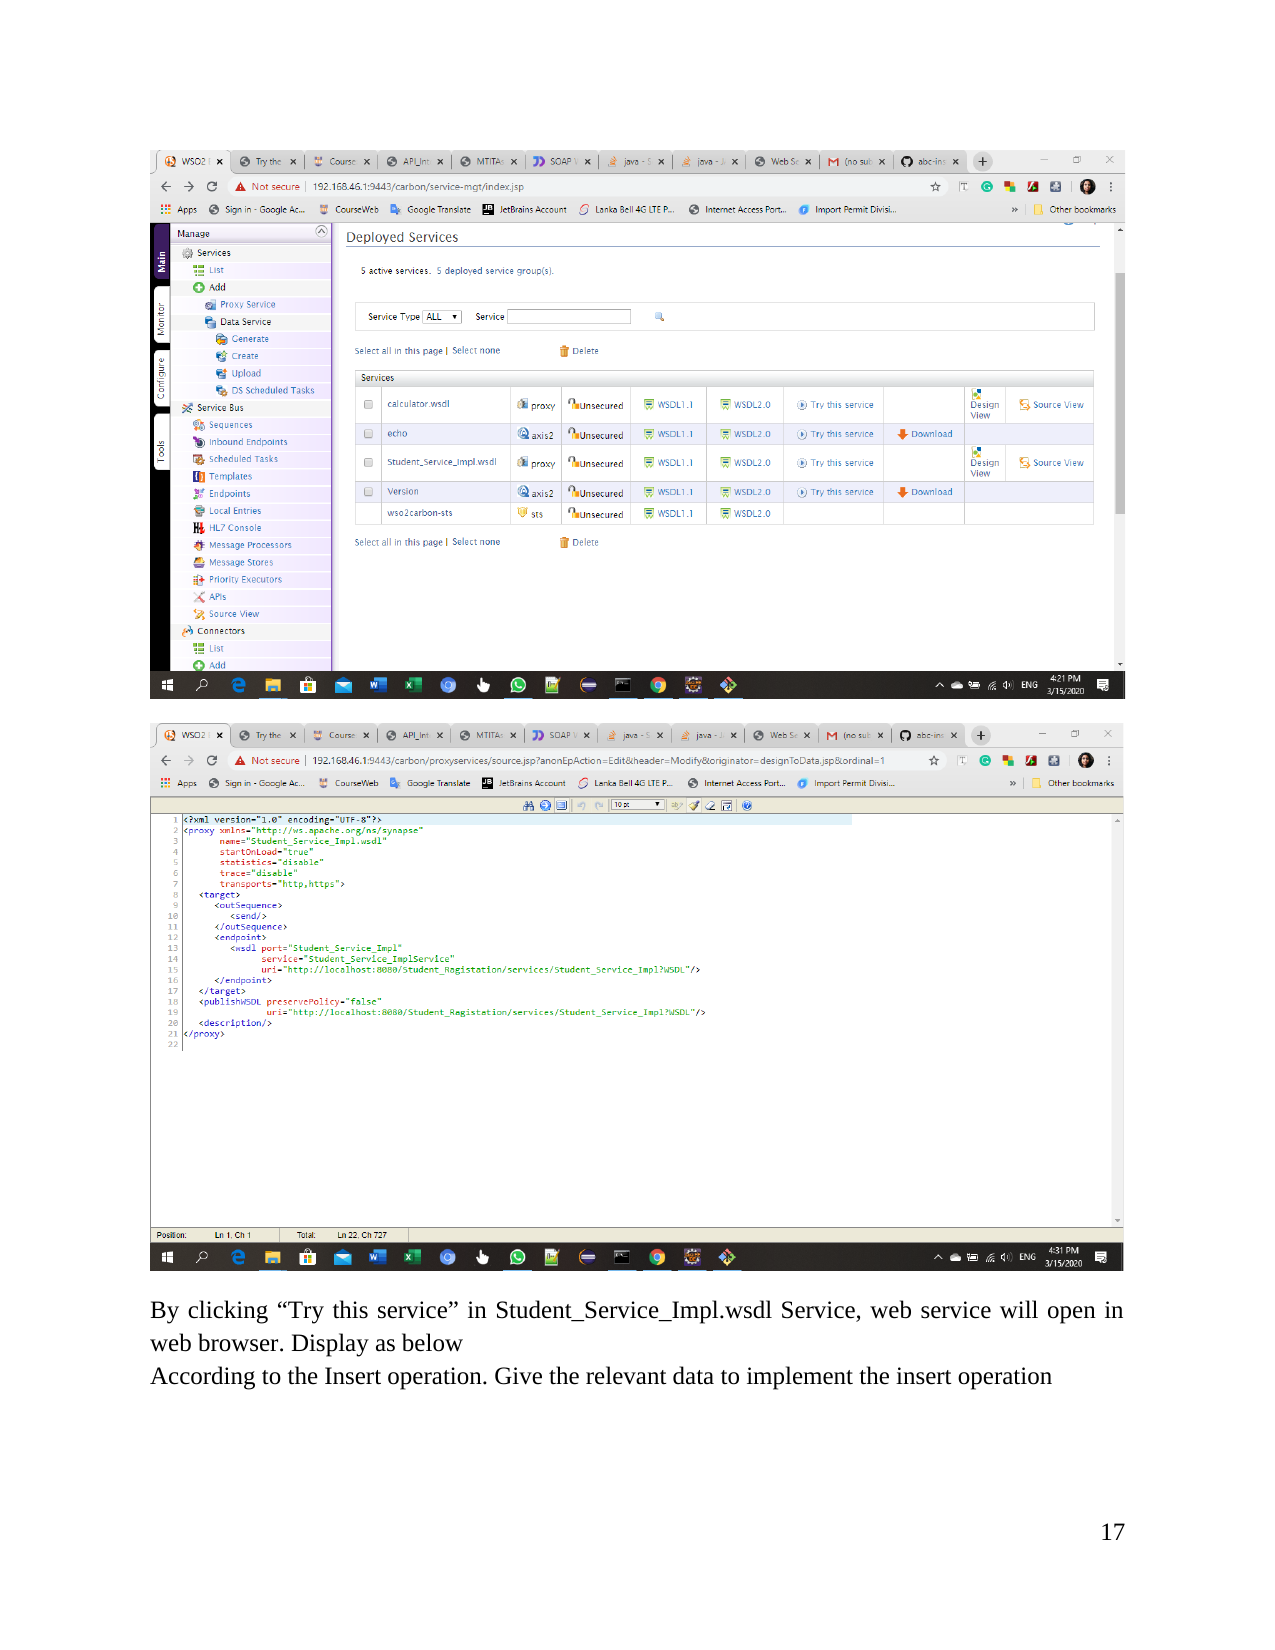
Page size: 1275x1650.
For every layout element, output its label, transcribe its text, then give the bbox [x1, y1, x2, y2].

text According to the Insert operation. Give the relevant data to implement the insert operation [150, 1361, 1125, 1390]
text By clicking “Try this service” in Student_Service_Impl.wsdl Service, web service will open in web browser. Display as below [150, 1295, 1125, 1357]
picture [150, 723, 1124, 1271]
picture [150, 150, 1125, 699]
